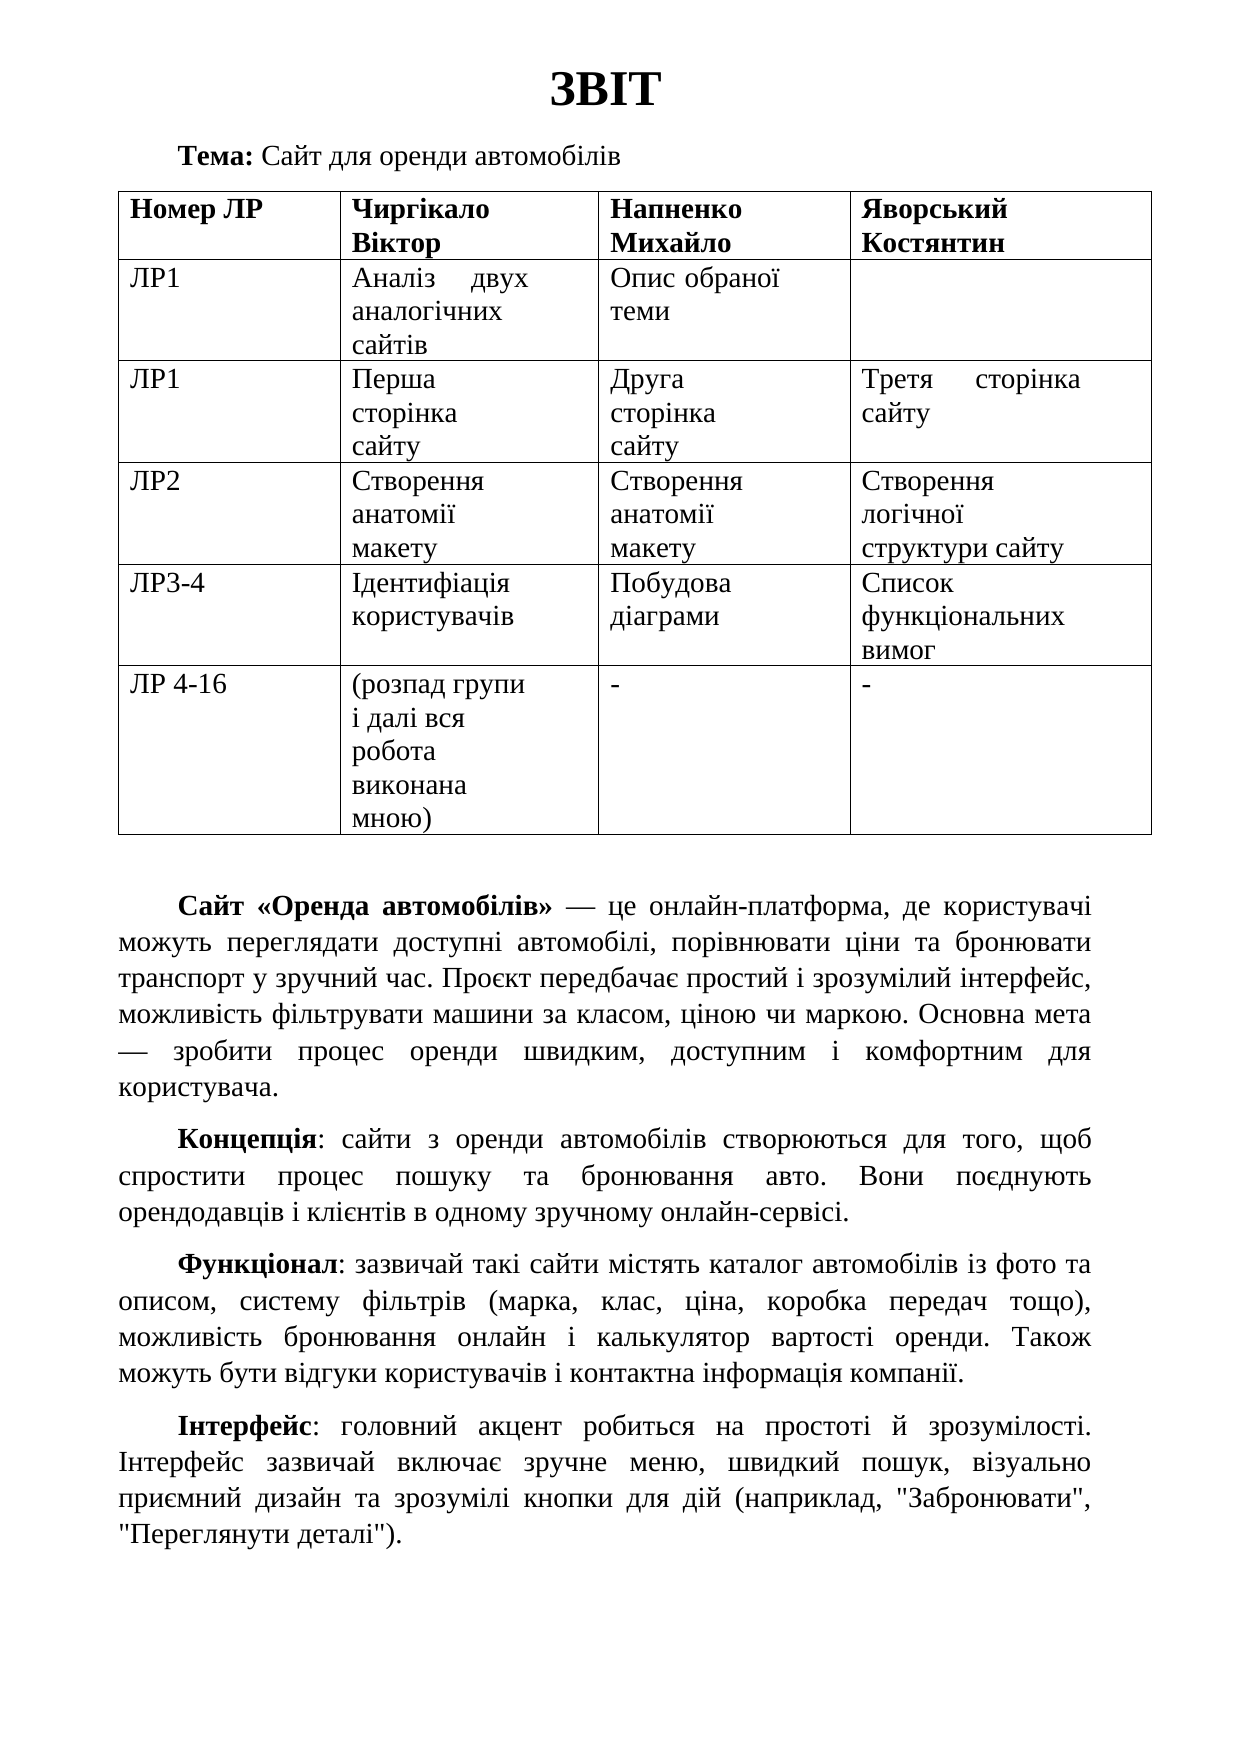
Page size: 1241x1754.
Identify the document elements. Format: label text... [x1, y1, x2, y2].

table_cell ЛР2 [119, 463, 340, 564]
table_cell ЛР 4-16 [119, 666, 340, 834]
table_cell [851, 260, 1151, 360]
table_cell Перша сторінка сайту [341, 361, 598, 462]
table_header Чиргікало Віктор [341, 192, 598, 259]
table_cell (розпад групи і далі вся робота виконана мною) [341, 666, 598, 834]
table_header Номер ЛР [119, 192, 340, 259]
table_cell Третя сторінка сайту [851, 361, 1151, 462]
table_cell Створення логічної структури сайту [851, 463, 1151, 564]
table_cell Створення анатомії макету [341, 463, 598, 564]
table_cell Побудова діаграми [599, 565, 850, 665]
table_header Напненко Михайло [599, 192, 850, 259]
text Концепція: сайти з оренди автомобілів створюються для того, щоб спростити процес пошуку та бронювання авто. Вони поєднують орендодавців і клієнтів в одному зручному онлайн-сервісі. [118, 1122, 1092, 1227]
text Інтерфейс: головний акцент робиться на простоті й зрозумілості. Інтерфейс зазвичай включає зручне меню, швидкий пошук, візуально приємний дизайн та зрозумілі кнопки для дій (наприклад, "Забронювати", "Переглянути деталі"). [118, 1408, 1092, 1550]
table_cell ЛР3-4 [119, 565, 340, 665]
text Сайт «Оренда автомобілів» — це онлайн-платформа, де користувачі можуть переглядати доступні автомобілі, порівнювати ціни та бронювати транспорт у зручний час. Проєкт передбачає простий і зрозумілий інтерфейс, можливість фільтрувати машини за класом, ціною чи маркою. Основна мета — зробити процес оренди швидким, доступним і комфортним для користувача. [118, 888, 1092, 1102]
table_cell Друга сторінка сайту [599, 361, 850, 462]
table_header Яворський Костянтин [851, 192, 1151, 259]
table_cell Аналіз двух аналогічних сайтів [341, 260, 598, 360]
table_cell Список функціональних вимог [851, 565, 1151, 665]
text ЗВІТ [59, 59, 1152, 117]
table_cell Створення анатомії макету [599, 463, 850, 564]
text Тема: Сайт для оренди автомобілів [118, 138, 1092, 171]
table_cell Опис обраної теми [599, 260, 850, 360]
table_cell - [599, 666, 850, 834]
table_cell ЛР1 [119, 361, 340, 462]
text Функціонал: зазвичай такі сайти містять каталог автомобілів із фото та описом, систему фільтрів (марка, клас, ціна, коробка передач тощо), можливість бронювання онлайн і калькулятор вартості оренди. Також можуть бути відгуки користувачів і контактна інформація компанії. [118, 1247, 1092, 1389]
table_cell Ідентифіація користувачів [341, 565, 598, 665]
table_cell - [851, 666, 1151, 834]
table_cell ЛР1 [119, 260, 340, 360]
